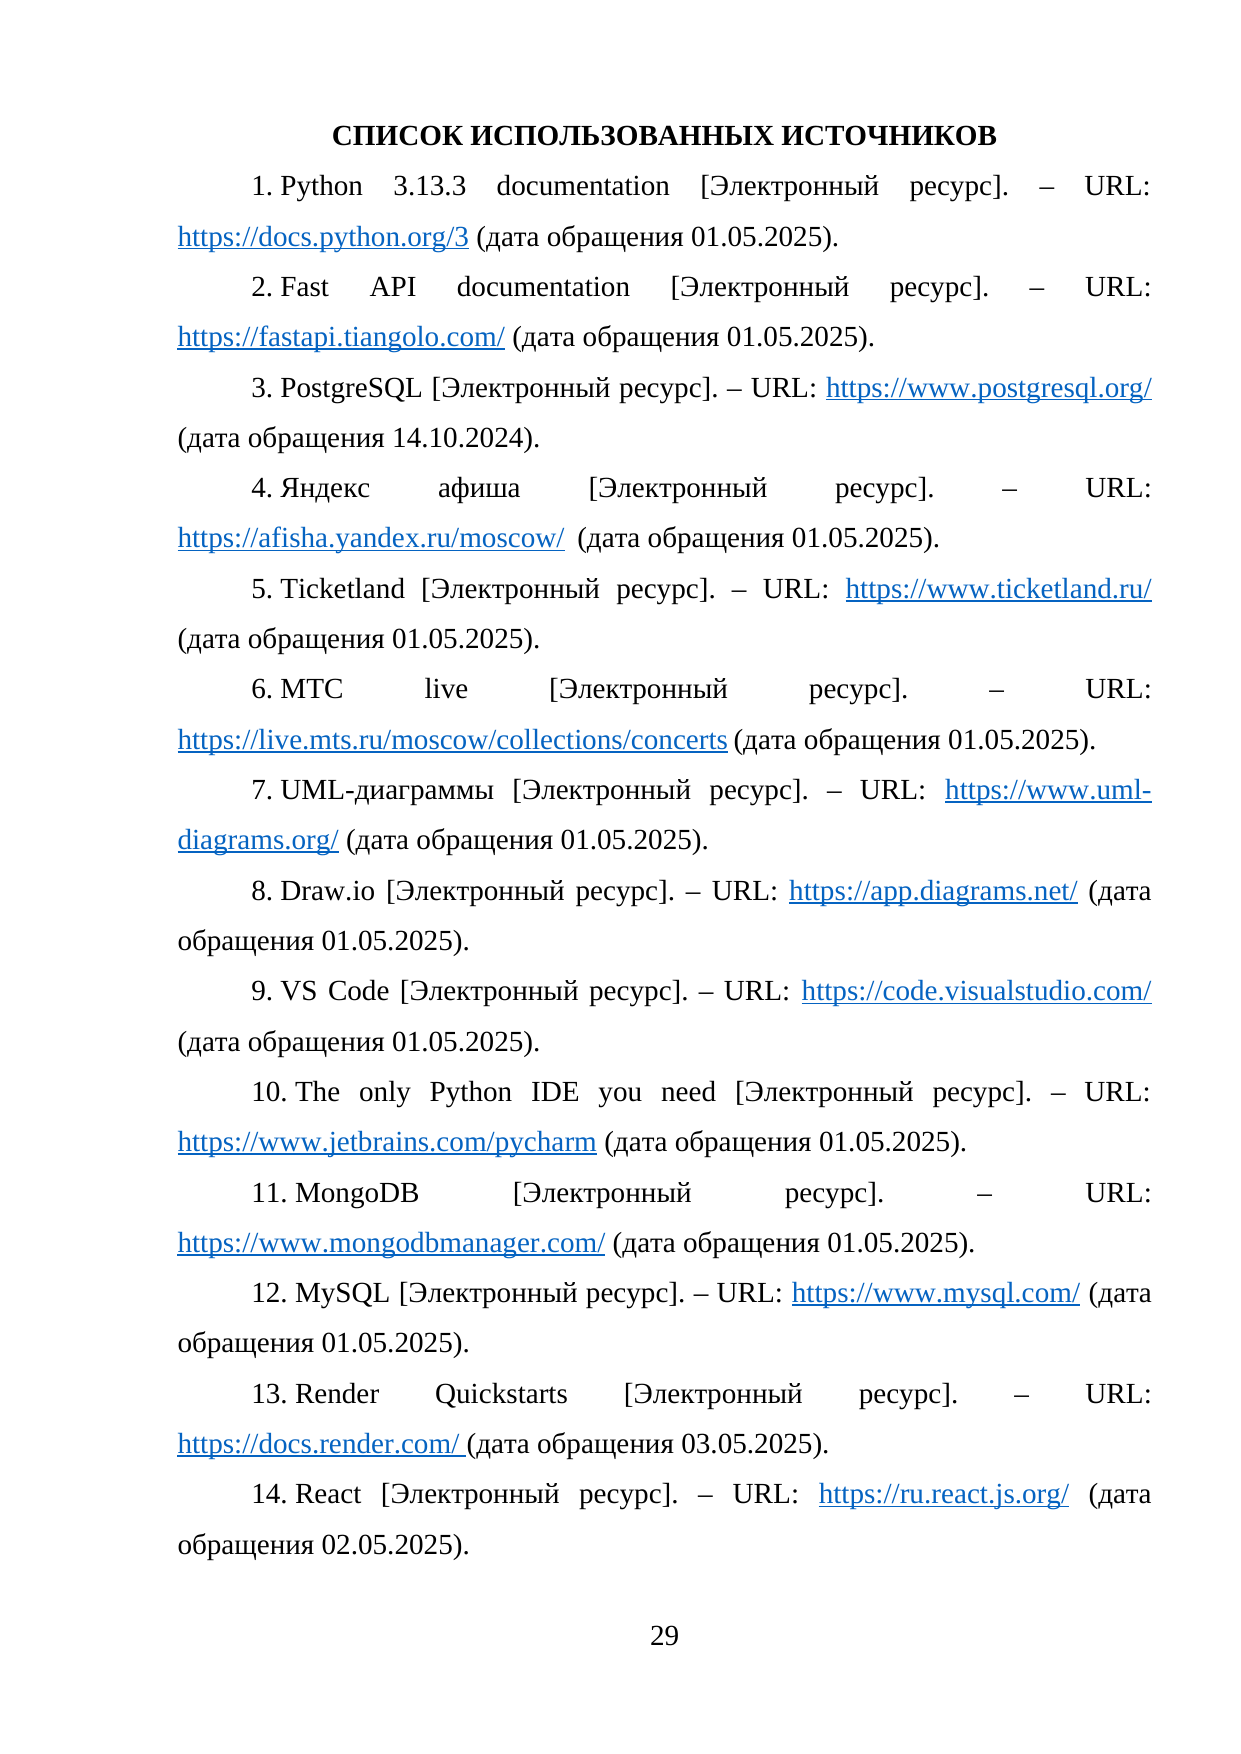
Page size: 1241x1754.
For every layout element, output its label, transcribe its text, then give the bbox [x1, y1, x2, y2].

list VS Code [Электронный ресурс]. – URL: https://code.visualstudio.com/ (дата обращения 01.05.2025). [177, 973, 1152, 1057]
list PostgreSQL [Электронный ресурс]. – URL: https://www.postgresql.org/ (дата обращения 14.10.2024). [177, 370, 1152, 453]
list Render Quickstarts [Электронный ресурс]. – URL: https://docs.render.com/ (дата обращения 03.05.2025). [177, 1376, 1152, 1460]
list UML-диаграммы [Электронный ресурс]. – URL: https://www.uml-diagrams.org/ (дата обращения 01.05.2025). [177, 772, 1152, 856]
list Ticketland [Электронный ресурс]. – URL: https://www.ticketland.ru/ (дата обращения 01.05.2025). [177, 571, 1152, 655]
list МТС live [Электронный ресурс]. – URL: https://live.mts.ru/moscow/collections/concerts (дата обращения 01.05.2025). [177, 672, 1152, 755]
list React [Электронный ресурс]. – URL: https://ru.react.js.org/ (дата обращения 02.05.2025). [177, 1477, 1152, 1560]
list Яндекс афиша [Электронный ресурс]. – URL: https://afisha.yandex.ru/moscow/ (дата обращения 01.05.2025). [177, 470, 1152, 554]
list Fast API documentation [Электронный ресурс]. – URL: https://fastapi.tiangolo.com/ (дата обращения 01.05.2025). [177, 269, 1152, 353]
list Python 3.13.3 documentation [Электронный ресурс]. – URL: https://docs.python.org/3 (дата обращения 01.05.2025). [177, 168, 1152, 252]
text СПИСОК ИСПОЛЬЗОВАННЫХ ИСТОЧНИКОВ [177, 118, 1152, 152]
list Draw.io [Электронный ресурс]. – URL: https://app.diagrams.net/ (дата обращения 01.05.2025). [177, 873, 1152, 957]
list MongoDB [Электронный ресурс]. – URL: https://www.mongodbmanager.com/ (дата обращения 01.05.2025). [177, 1175, 1152, 1258]
list MySQL [Электронный ресурс]. – URL: https://www.mysql.com/ (дата обращения 01.05.2025). [177, 1275, 1152, 1359]
list The only Python IDE you need [Электронный ресурс]. – URL: https://www.jetbrains.com/pycharm (дата обращения 01.05.2025). [177, 1074, 1152, 1158]
